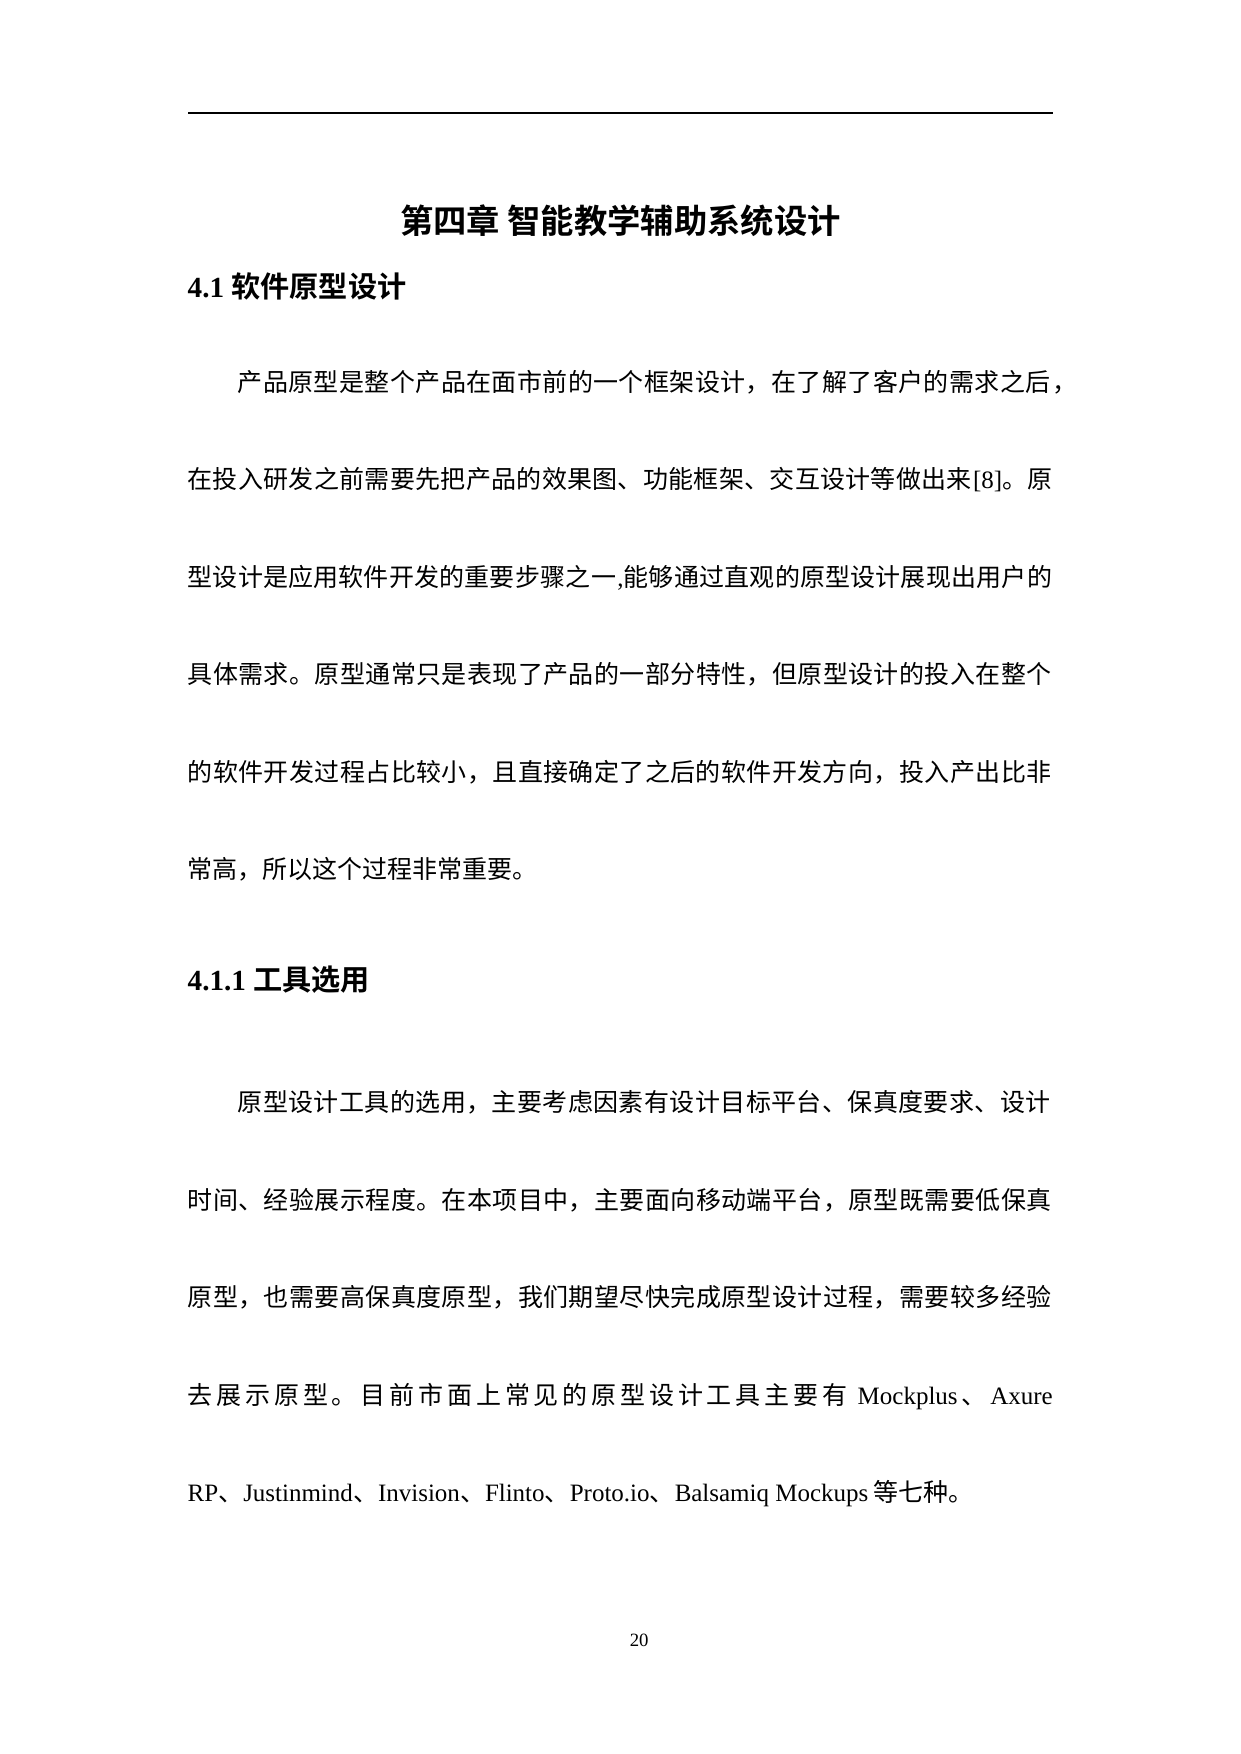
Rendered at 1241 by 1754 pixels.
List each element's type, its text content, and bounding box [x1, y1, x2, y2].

text 产品原型是整个产品在面市前的一个框架设计，在了解了客户的需求之后，在投入研发之前需要先把产品的效果图、功能框架、交互设计等做出来[8]。原型设计是应用软件开发的重要步骤之一,能够通过直观的原型设计展现出用户的具体需求。原型通常只是表现了产品的一部分特性，但原型设计的投入在整个的软件开发过程占比较小，且直接确定了之后的软件开发方向，投入产出比非常高，所以这个过程非常重要。 [187, 348, 1053, 900]
subtitle 第四章 智能教学辅助系统设计 [187, 187, 1053, 252]
subtitle 4.1 软件原型设计 [187, 252, 1053, 317]
text 原型设计工具的选用，主要考虑因素有设计目标平台、保真度要求、设计时间、经验展示程度。在本项目中，主要面向移动端平台，原型既需要低保真原型，也需要高保真度原型，我们期望尽快完成原型设计过程，需要较多经验去展示原型。目前市面上常见的原型设计工具主要有Mockplus、Axure RP、Justinmind、Invision、Flinto、Proto.io、Balsamiq Mockups等七种。 [187, 1068, 1053, 1523]
subtitle 4.1.1 工具选用 [187, 946, 1053, 1011]
